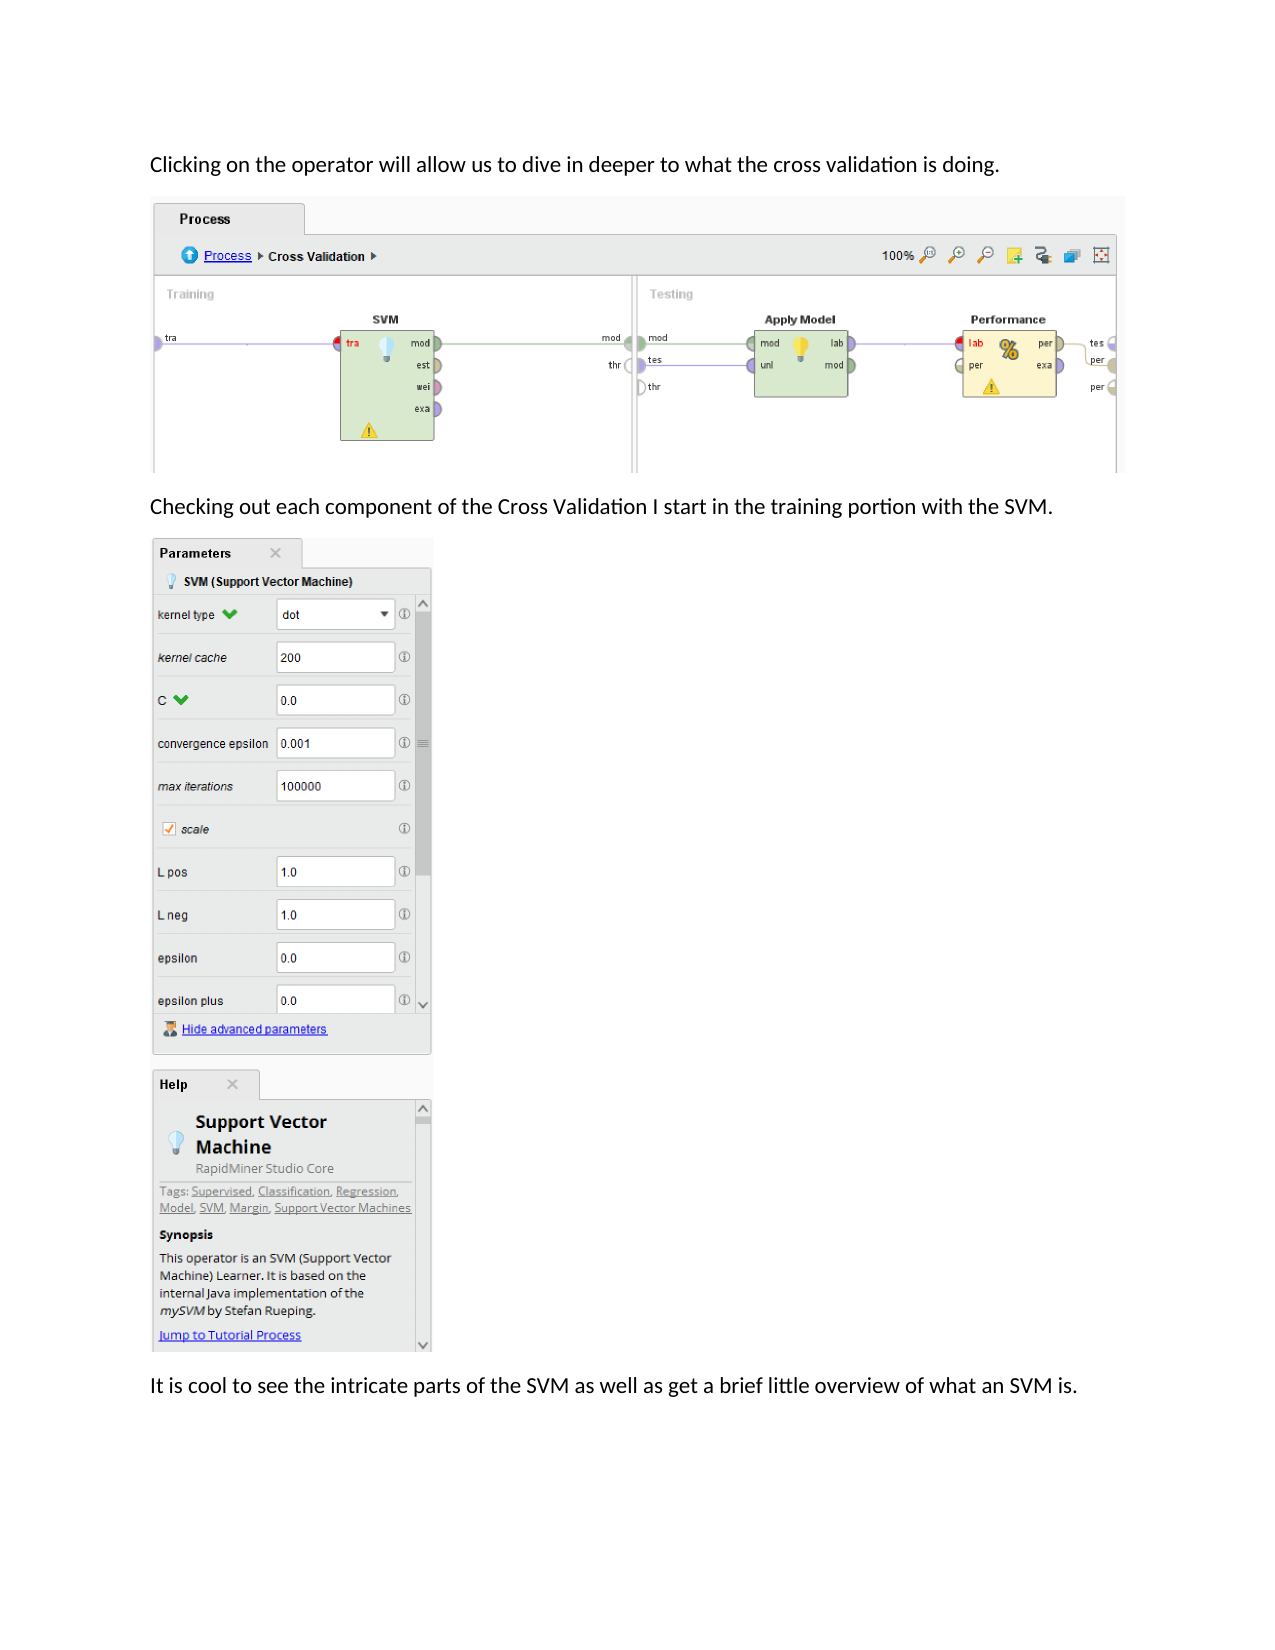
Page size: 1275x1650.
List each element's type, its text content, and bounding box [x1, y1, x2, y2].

picture [150, 196, 1125, 473]
picture [150, 538, 434, 1352]
text Clicking on the operator will allow us to dive in deeper to what the cross validation is doing. [150, 150, 1125, 178]
text Checking out each component of the Cross Validation I start in the training portion with the SVM. [150, 492, 1125, 520]
text It is cool to see the intricate parts of the SVM as well as get a brief little overview of what an SVM is. [150, 1371, 1125, 1399]
